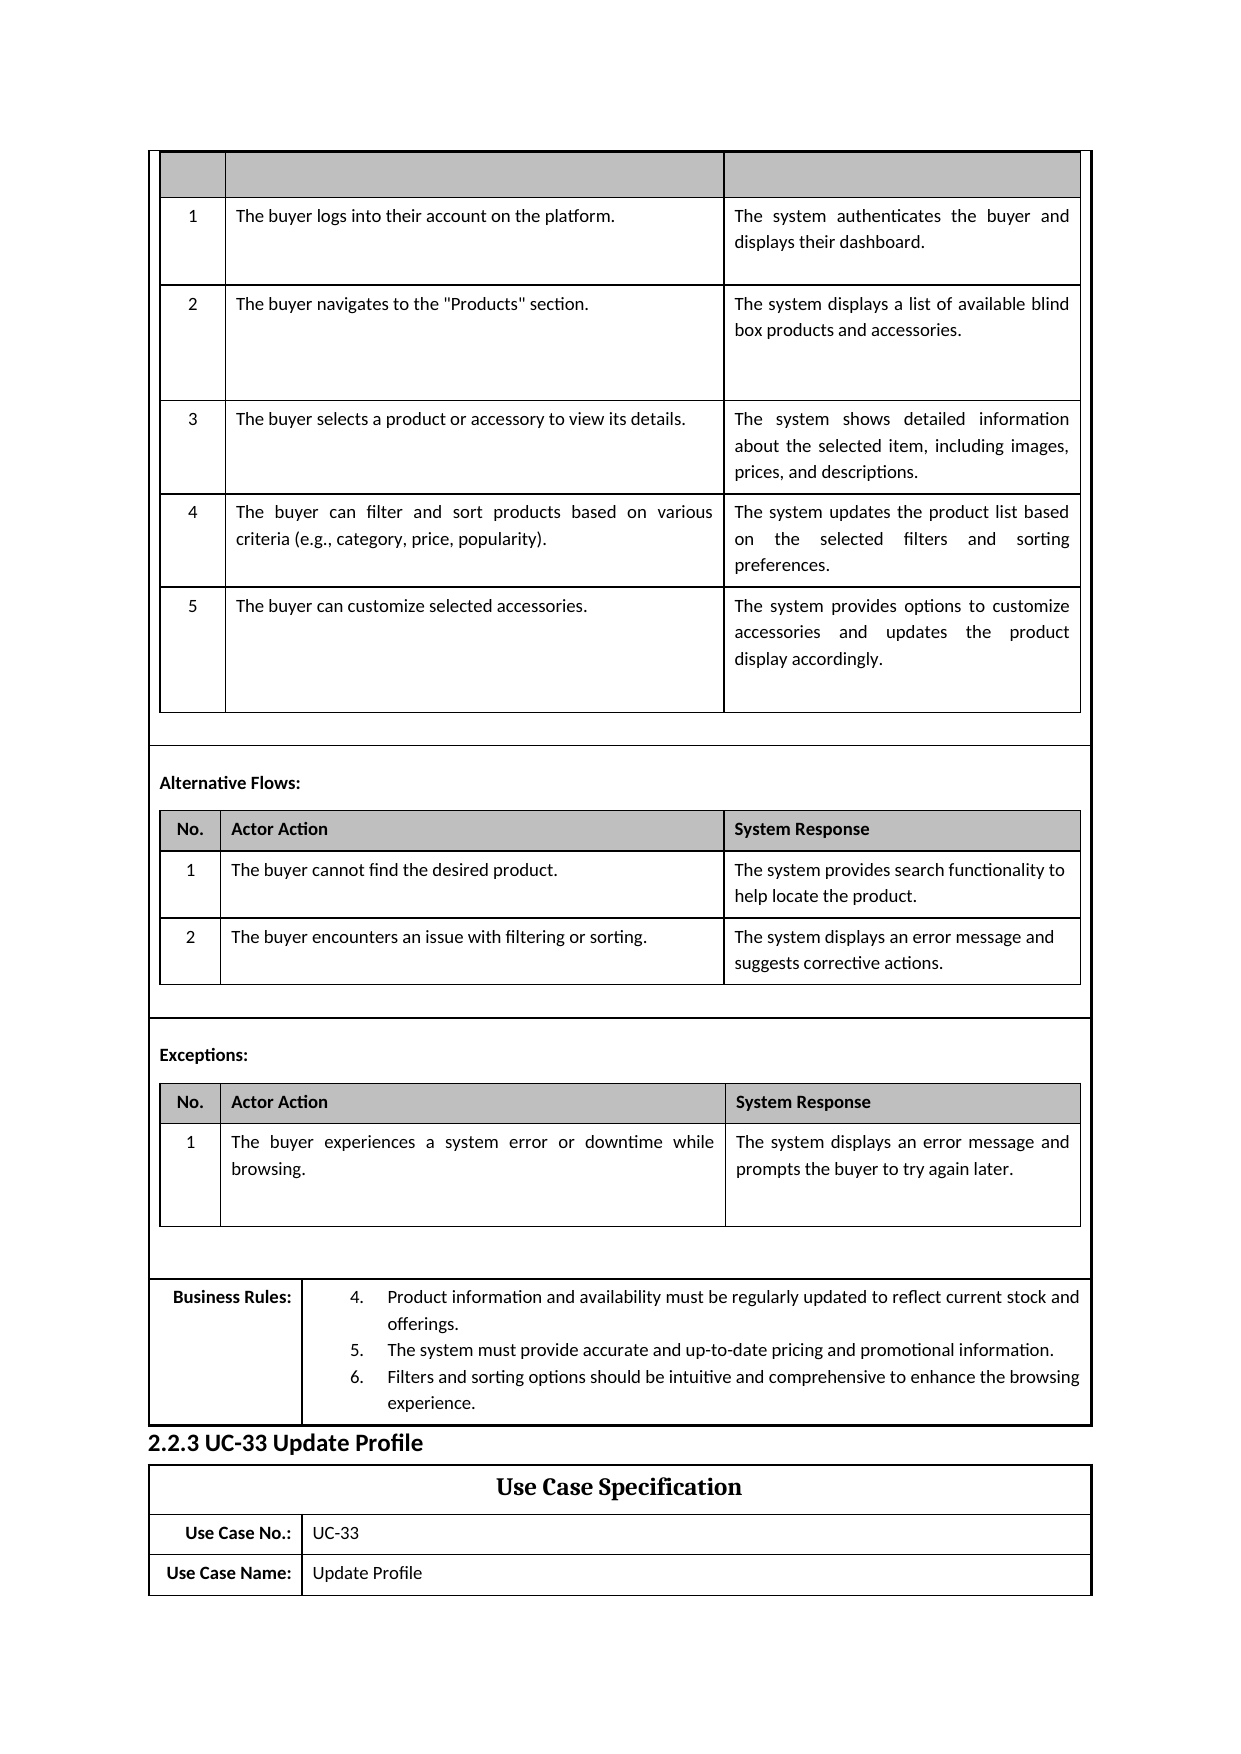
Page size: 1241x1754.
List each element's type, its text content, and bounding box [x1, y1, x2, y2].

table_cell Alternative Flows: [150, 746, 1090, 1017]
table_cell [150, 151, 1090, 745]
table_cell UC-33 [303, 1515, 1090, 1554]
table_cell Product information and availability must be regularly updated to reflect current stock and offerings. The system must provide accurate and up-to-date pricing and promotional information. Filters and sorting options should be intuitive and comprehensive to enhance the browsing experience. [303, 1280, 1090, 1424]
table_cell Update Profile [303, 1555, 1090, 1594]
table_cell Use Case Name: [150, 1555, 301, 1594]
table_cell Business Rules: [150, 1280, 301, 1424]
table_header Use Case Specification [150, 1466, 1090, 1513]
table_cell Exceptions: [150, 1019, 1090, 1278]
text 2.2.3 UC-33 Update Profile [148, 1427, 1093, 1457]
table_cell Use Case No.: [150, 1515, 301, 1554]
